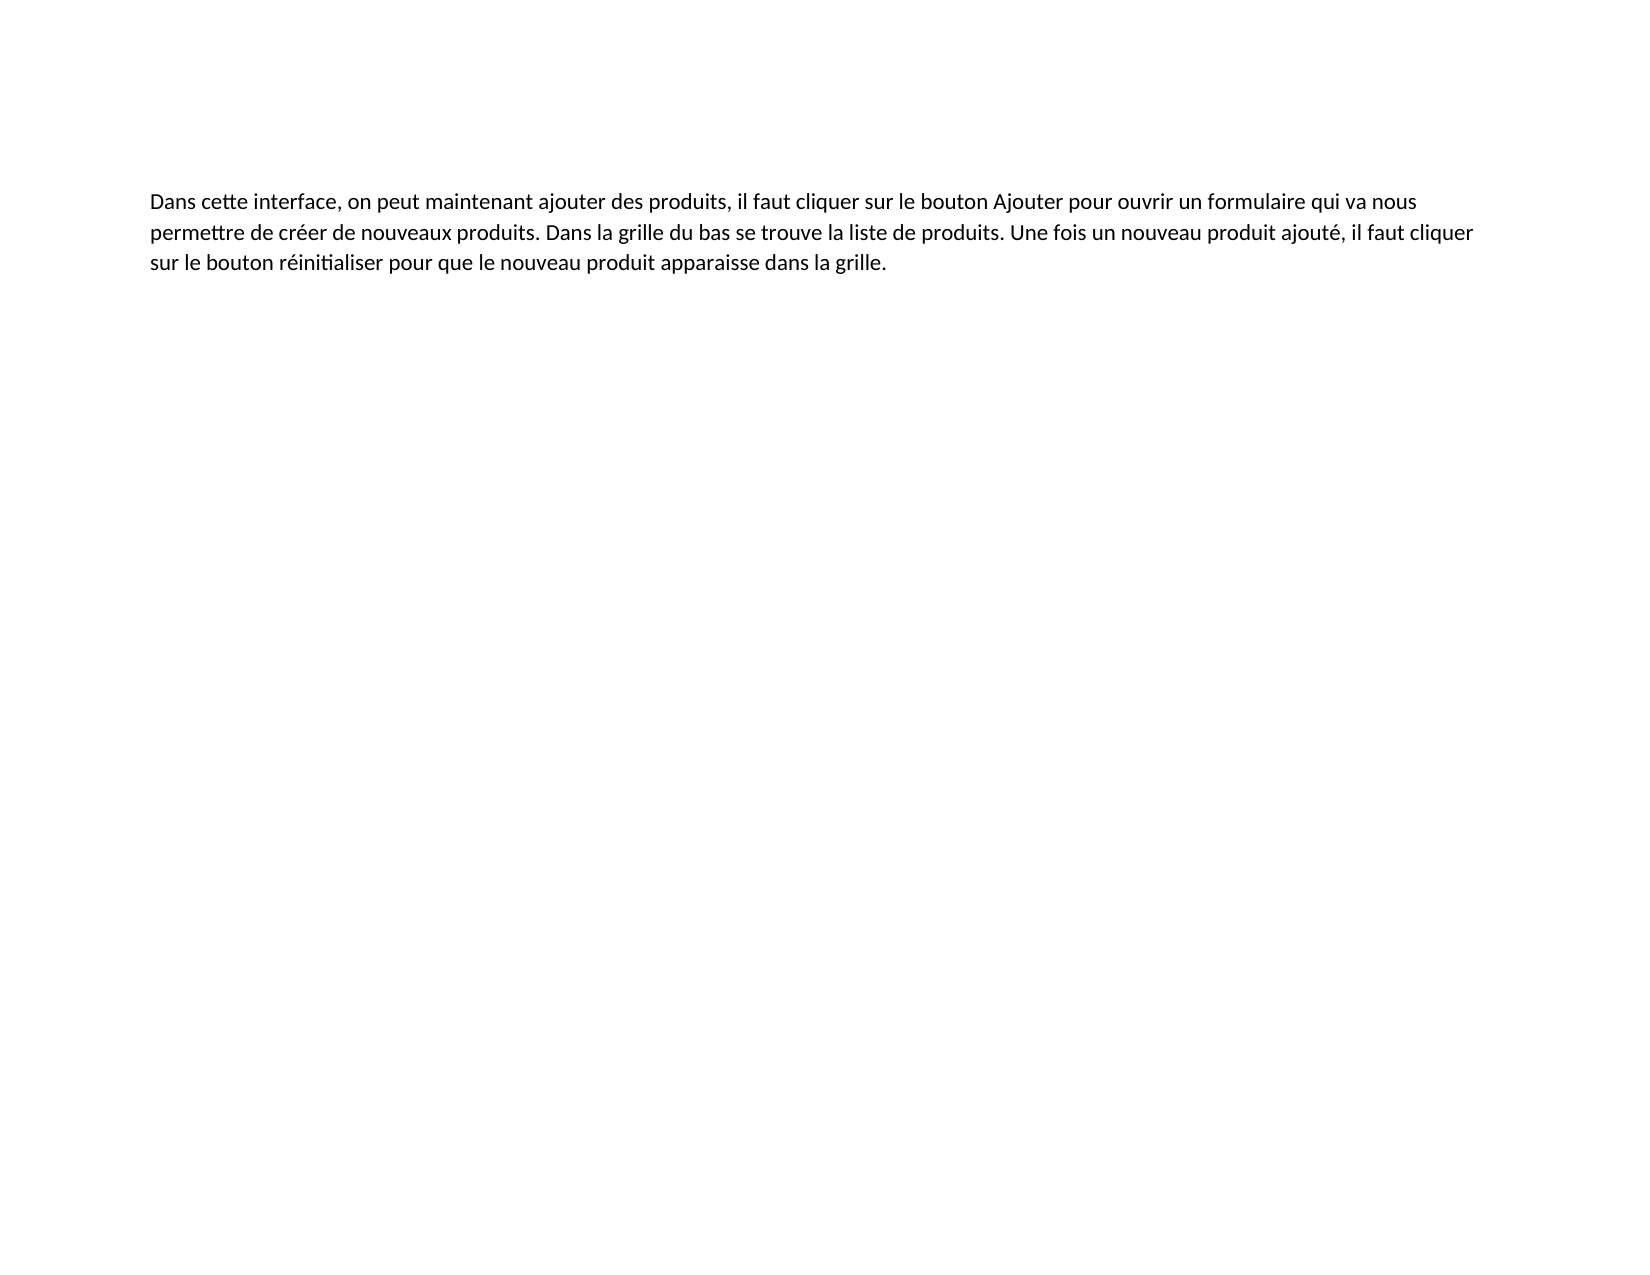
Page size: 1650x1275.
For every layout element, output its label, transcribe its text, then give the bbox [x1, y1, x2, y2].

text Dans cette interface, on peut maintenant ajouter des produits, il faut cliquer sur le bouton Ajouter pour ouvrir un formulaire qui va nous permettre de créer de nouveaux produits. Dans la grille du bas se trouve la liste de produits. Une fois un nouveau produit ajouté, il faut cliquer sur le bouton réinitialiser pour que le nouveau produit apparaisse dans la grille. [150, 187, 1500, 276]
